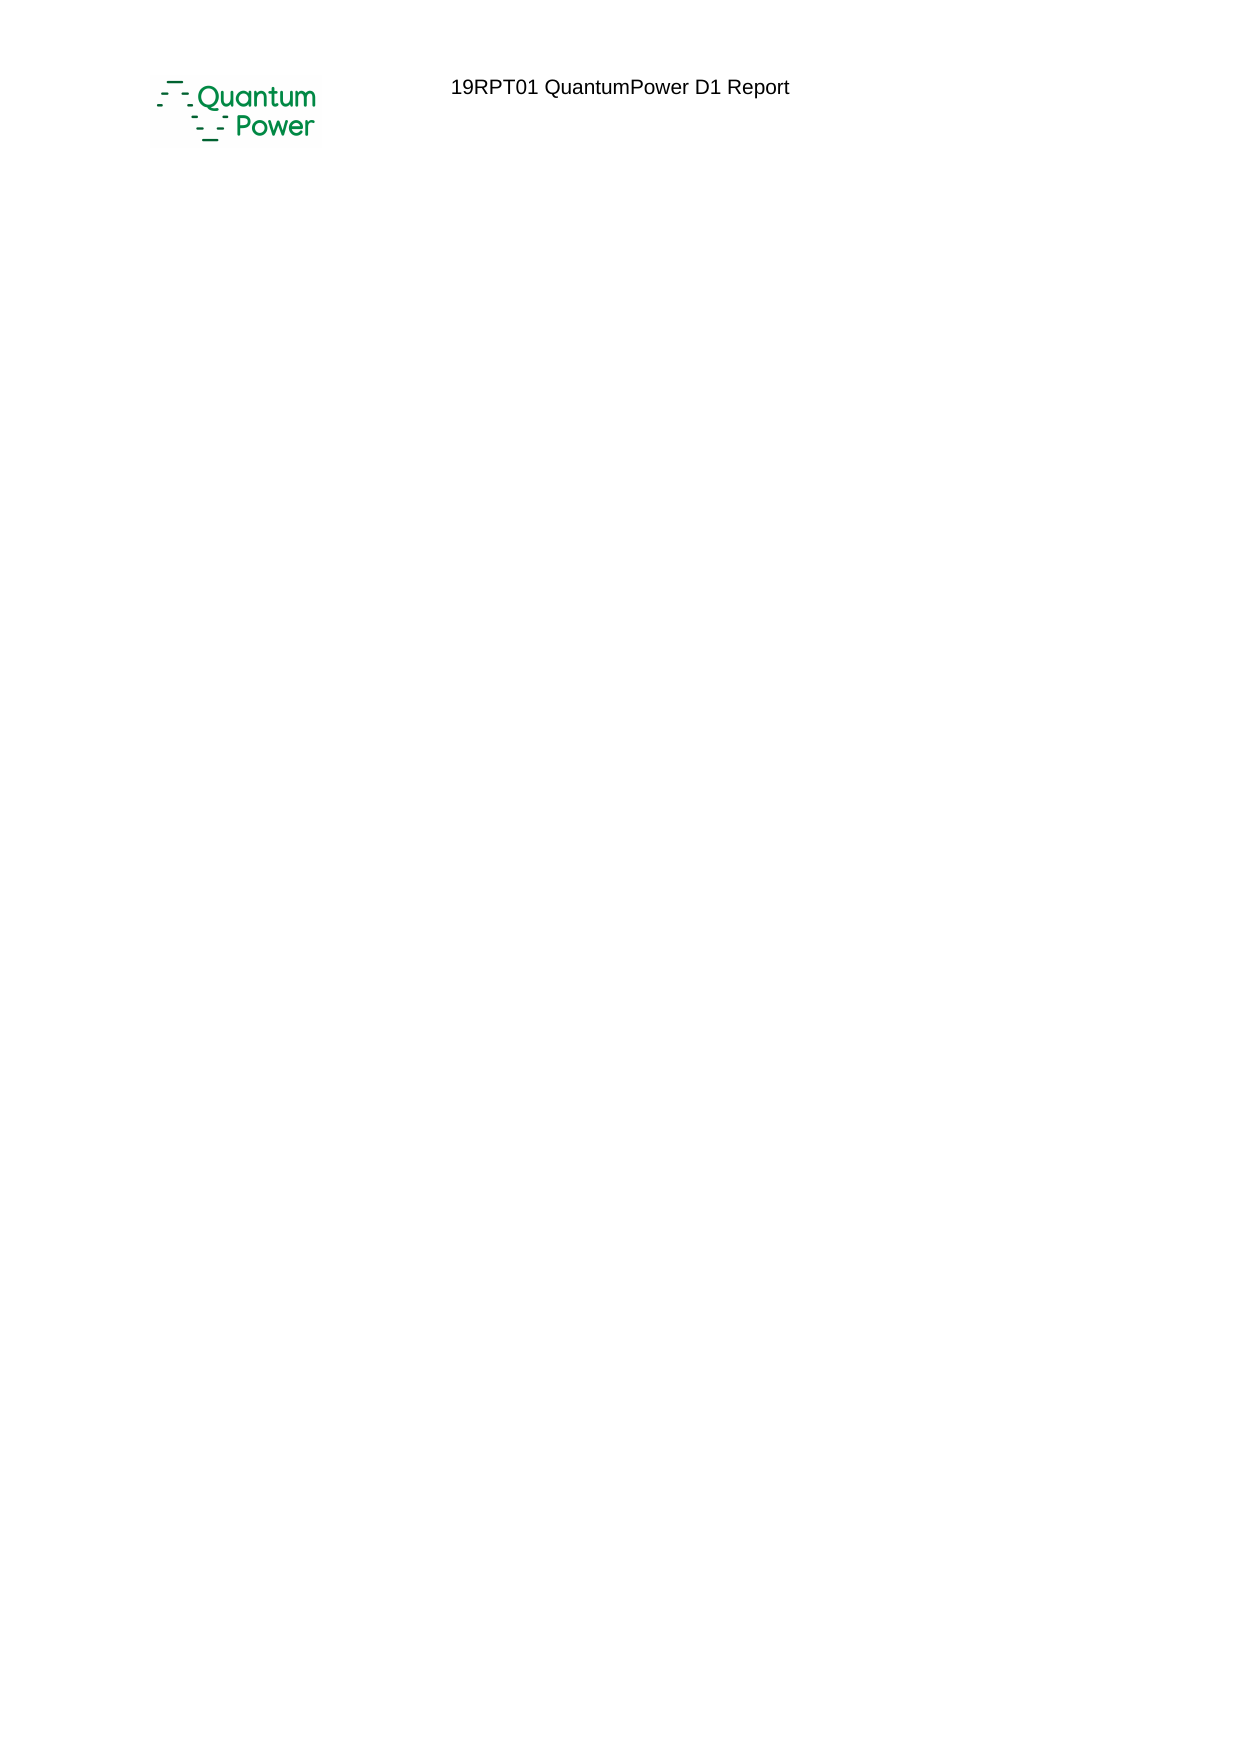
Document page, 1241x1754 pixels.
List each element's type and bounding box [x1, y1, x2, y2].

picture [150, 75, 322, 148]
